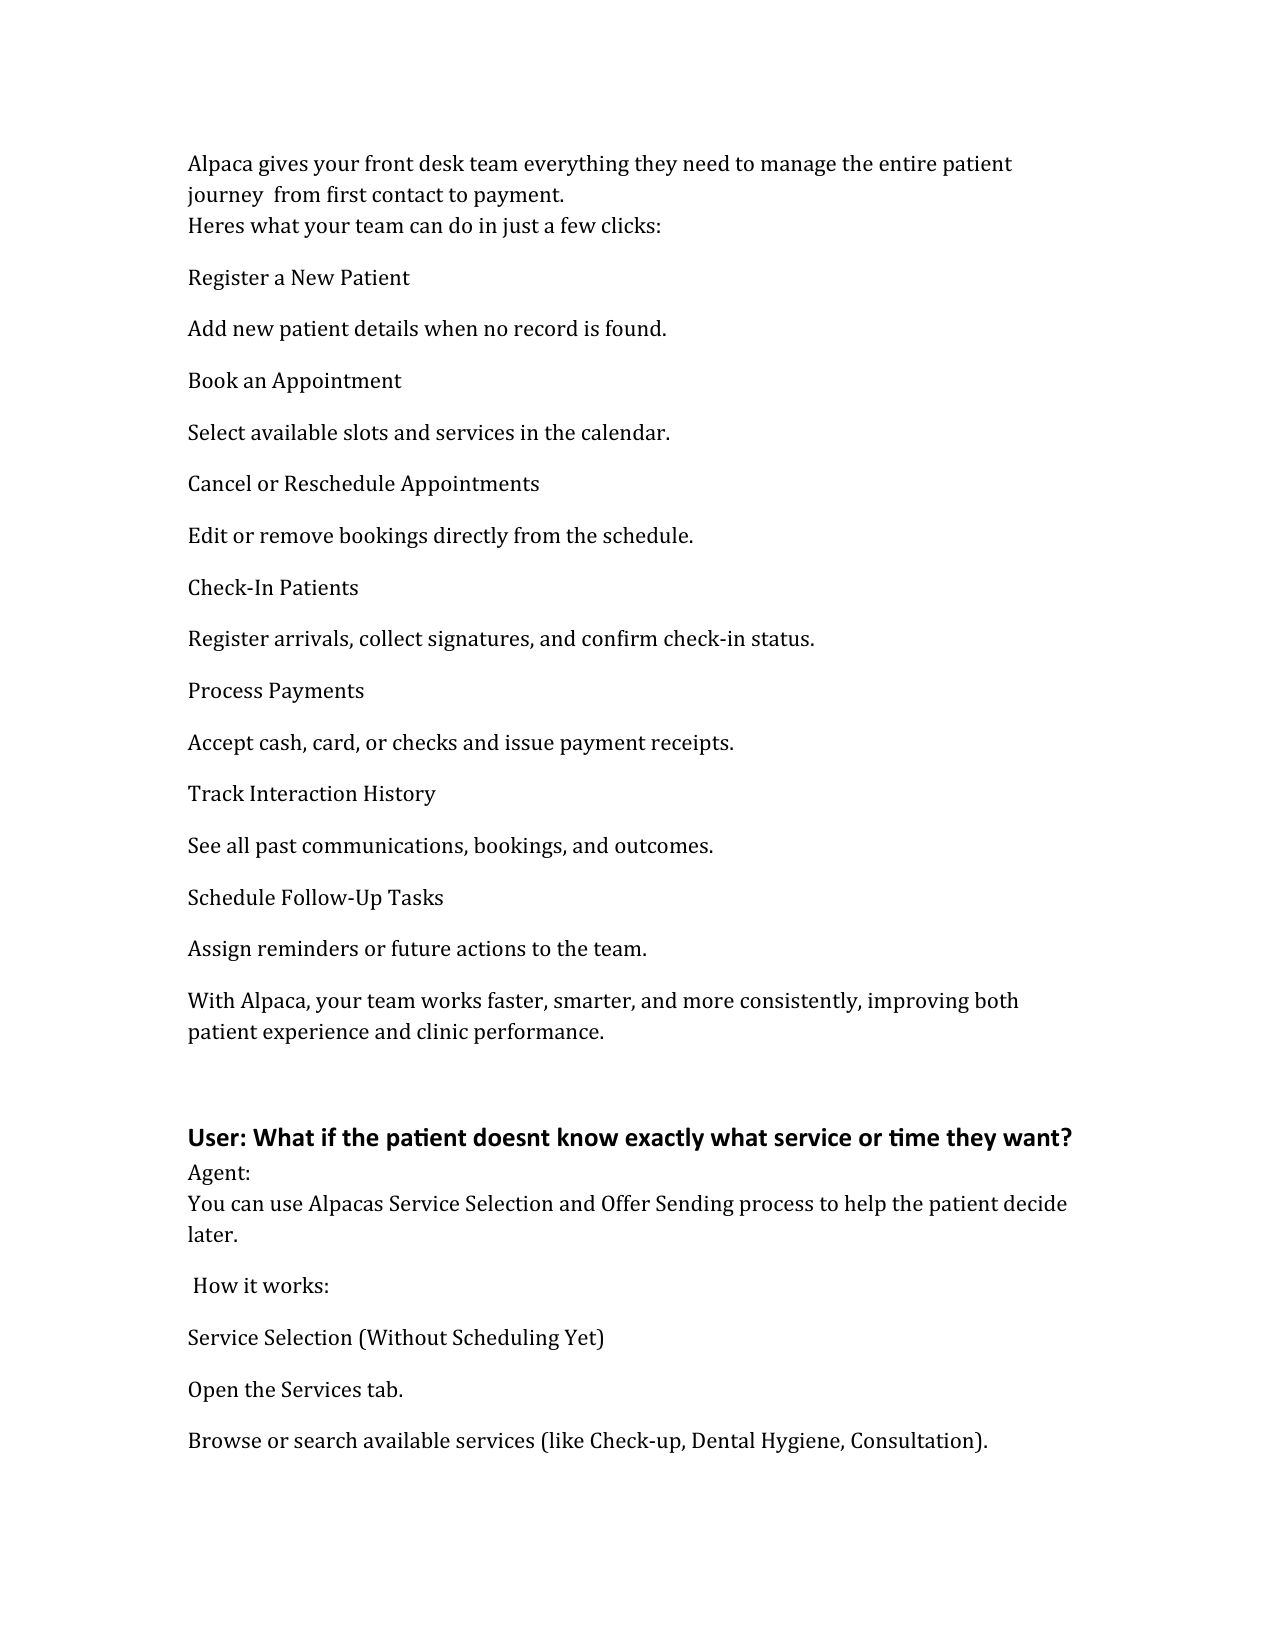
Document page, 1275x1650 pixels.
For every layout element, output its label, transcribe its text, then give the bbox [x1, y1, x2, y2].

text Open the Services tab. [187, 1375, 1087, 1402]
text With Alpaca, your team works faster, smarter, and more consistently, improving both patient experience and clinic performance. [187, 987, 1087, 1044]
text Service Selection (Without Scheduling Yet) [187, 1324, 1087, 1351]
text Alpaca gives your front desk team everything they need to manage the entire patient journey from first contact to payment. Heres what your team can do in just a few clicks: [187, 150, 1087, 238]
text Edit or remove bookings directly from the schedule. [187, 522, 1087, 548]
text Add new patient details when no record is found. [187, 315, 1087, 342]
text Register arrivals, collect signatures, and confirm check-in status. [187, 625, 1087, 652]
subtitle User: What if the patient doesnt know exactly what service or time they want? [187, 1121, 1087, 1154]
text Cancel or Reschedule Appointments [187, 470, 1087, 497]
text Assign reminders or future actions to the team. [187, 935, 1087, 962]
text How it works: [187, 1272, 1087, 1299]
text Book an Appointment [187, 367, 1087, 393]
text Check-In Patients [187, 573, 1087, 600]
text Browse or search available services (like Check-up, Dental Hygiene, Consultation). [187, 1427, 1087, 1454]
text Accept cash, card, or checks and issue payment receipts. [187, 728, 1087, 755]
text Schedule Follow-Up Tasks [187, 883, 1087, 910]
text Process Payments [187, 677, 1087, 703]
text Agent: You can use Alpacas Service Selection and Offer Sending process to help the patient decide later. [187, 1159, 1087, 1247]
text See all past communications, bookings, and outcomes. [187, 832, 1087, 858]
text Track Interaction History [187, 780, 1087, 807]
text Select available slots and services in the calendar. [187, 418, 1087, 445]
text Register a New Patient [187, 263, 1087, 290]
